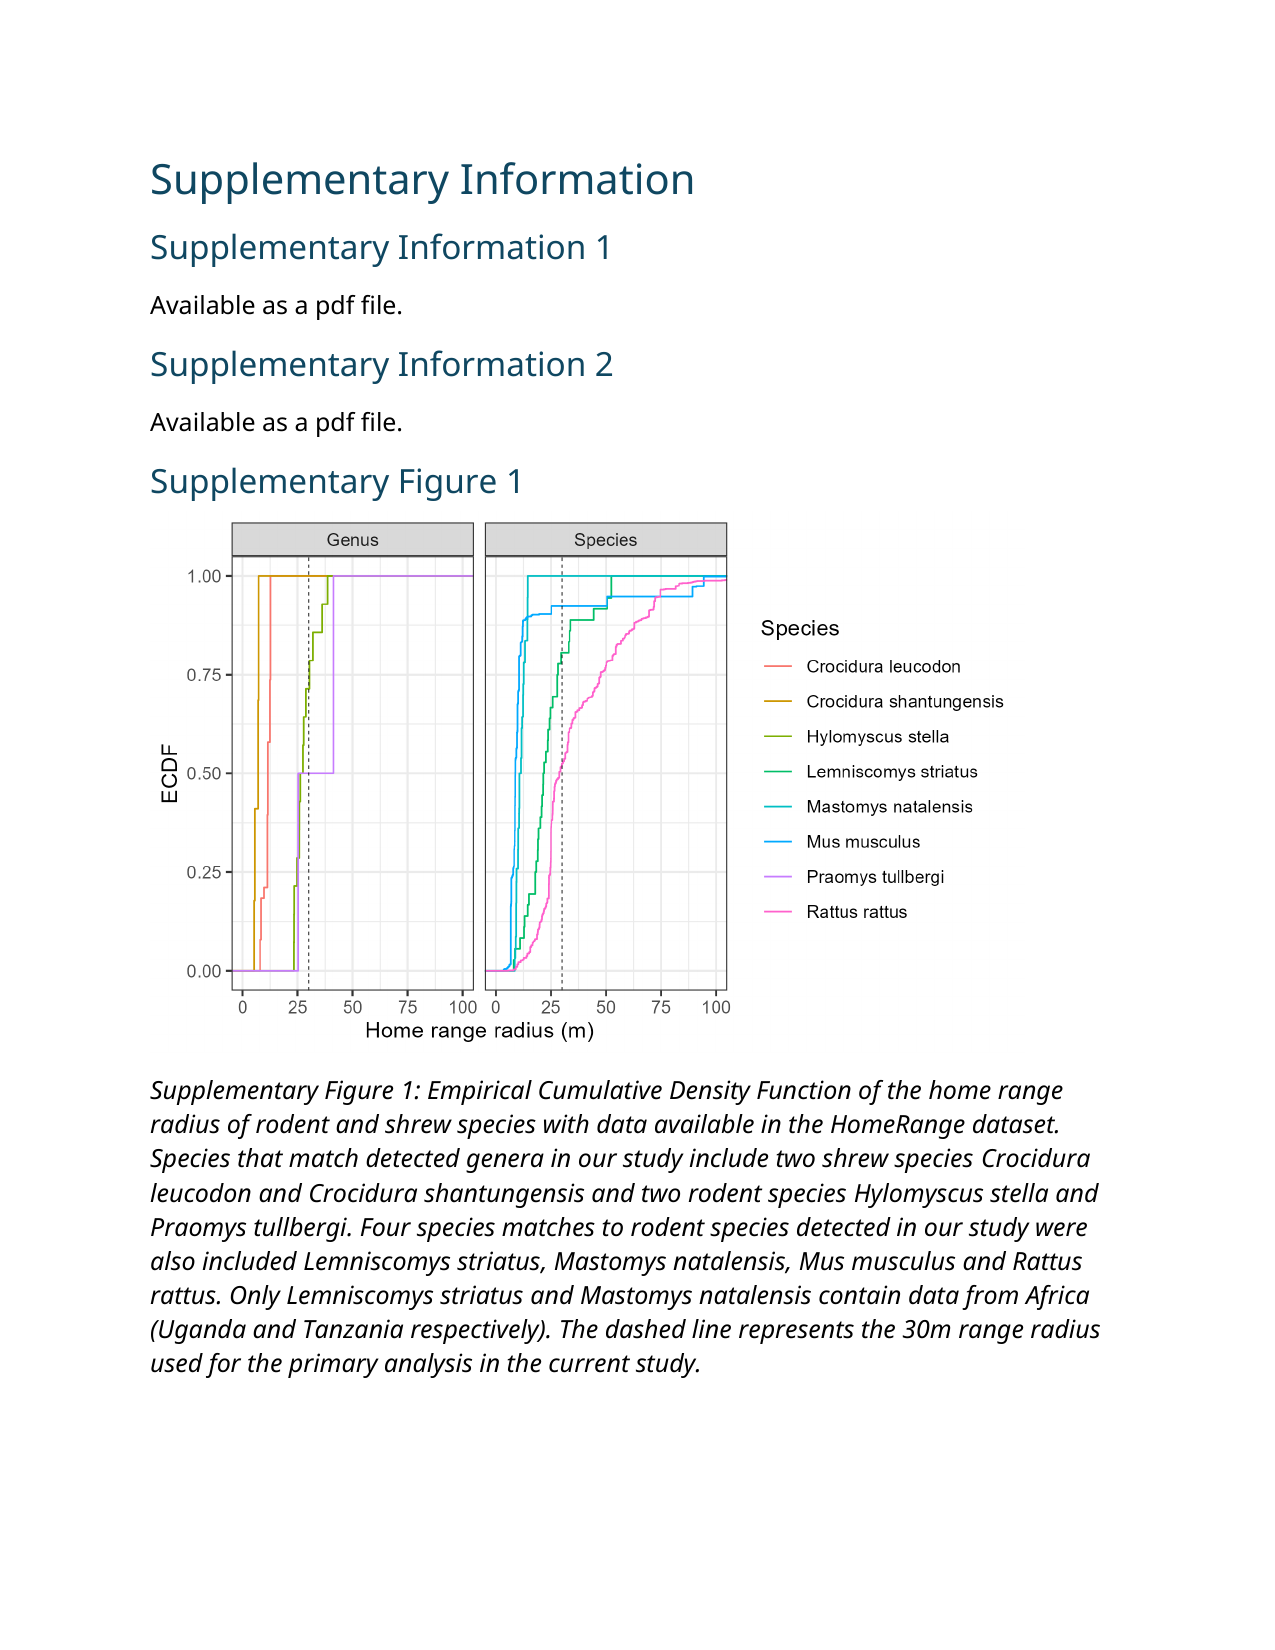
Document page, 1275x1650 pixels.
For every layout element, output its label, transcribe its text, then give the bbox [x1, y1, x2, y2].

text Available as a pdf file. [150, 404, 1125, 439]
text Available as a pdf file. [150, 288, 1125, 322]
picture [150, 511, 1025, 1053]
subtitle Supplementary Figure 1 [150, 457, 1125, 503]
subtitle Supplementary Information 2 [150, 340, 1125, 386]
subtitle Supplementary Information 1 [150, 223, 1125, 269]
subtitle Supplementary Information [150, 150, 1125, 207]
text Supplementary Figure 1: Empirical Cumulative Density Function of the home range radius of rodent and shrew species with data available in the HomeRange dataset. Species that match detected genera in our study include two shrew species Crocidura leucodon and Crocidura shantungensis and two rodent species Hylomyscus stella and Praomys tullbergi. Four species matches to rodent species detected in our study were also included Lemniscomys striatus, Mastomys natalensis, Mus musculus and Rattus rattus. Only Lemniscomys striatus and Mastomys natalensis contain data from Africa (Uganda and Tanzania respectively). The dashed line represents the 30m range radius used for the primary analysis in the current study. [150, 1073, 1125, 1379]
